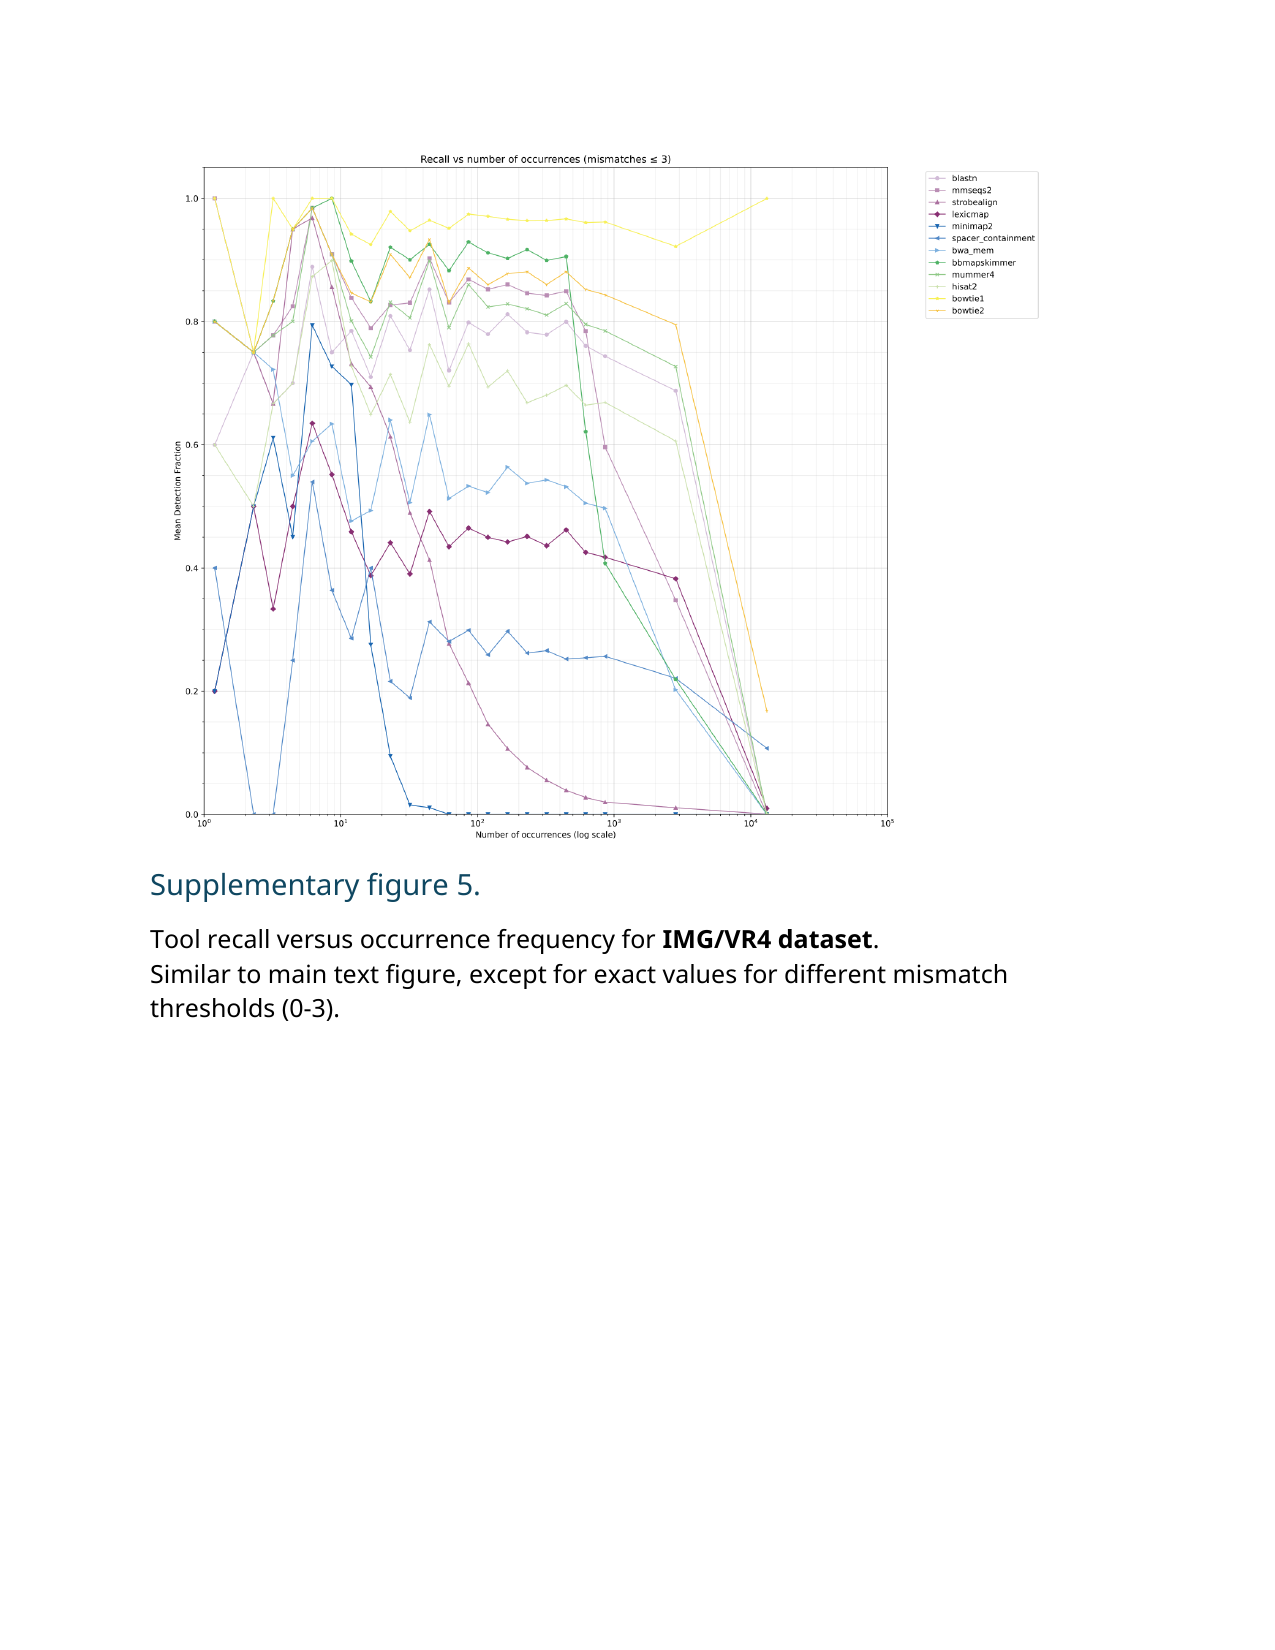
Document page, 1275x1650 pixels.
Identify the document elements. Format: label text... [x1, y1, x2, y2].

subtitle Supplementary figure 5. [150, 864, 1125, 903]
text Tool recall versus occurrence frequency for IMG/VR4 dataset. Similar to main text figure, except for exact values for different mismatch thresholds (0-3). [150, 922, 1125, 1024]
picture [168, 150, 1044, 845]
